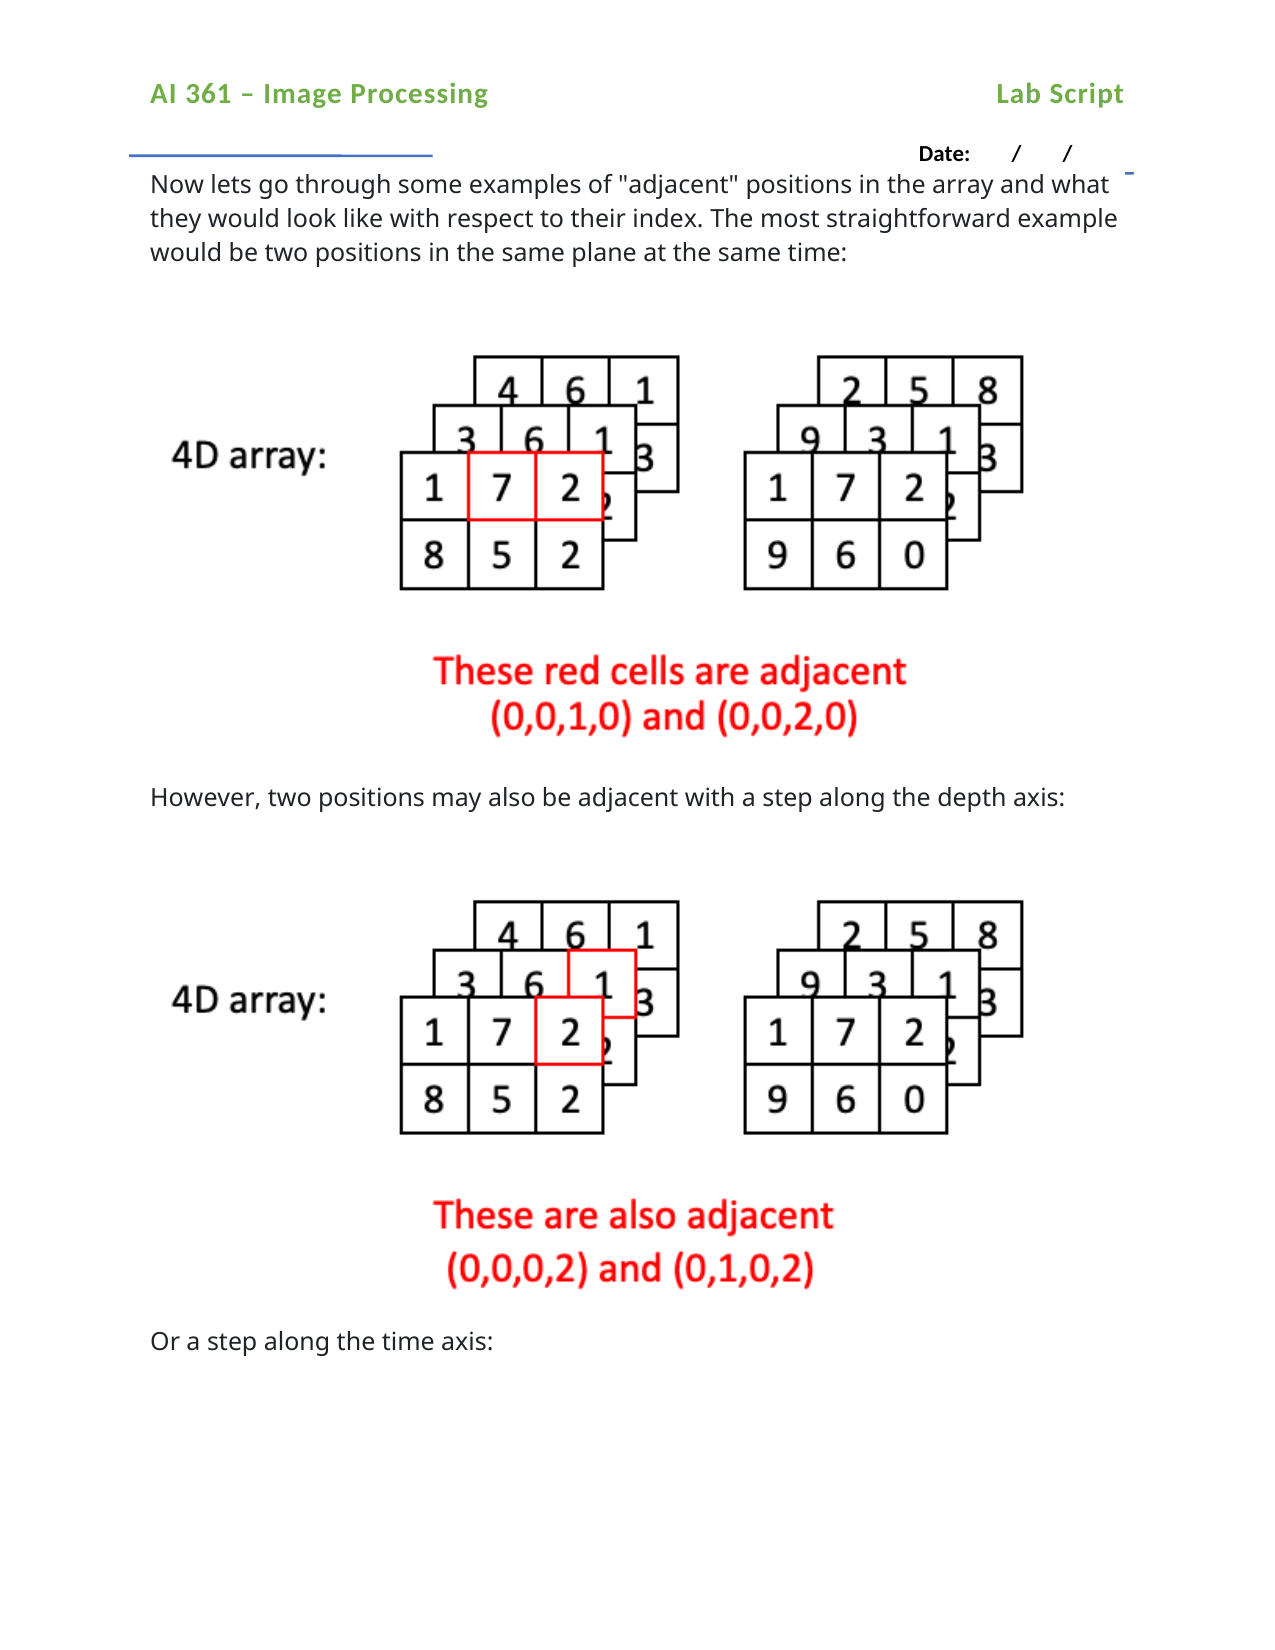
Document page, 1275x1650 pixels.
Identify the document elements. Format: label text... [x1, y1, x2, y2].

text Or a step along the time axis: [150, 1324, 1125, 1358]
text Now lets go through some examples of "adjacent" positions in the array and what they would look like with respect to their index. The most straightforward example would be two positions in the same plane at the same time: [150, 167, 1125, 269]
picture [150, 293, 1058, 755]
picture [150, 838, 1058, 1299]
text However, two positions may also be adjacent with a step along the depth axis: [150, 779, 1125, 813]
